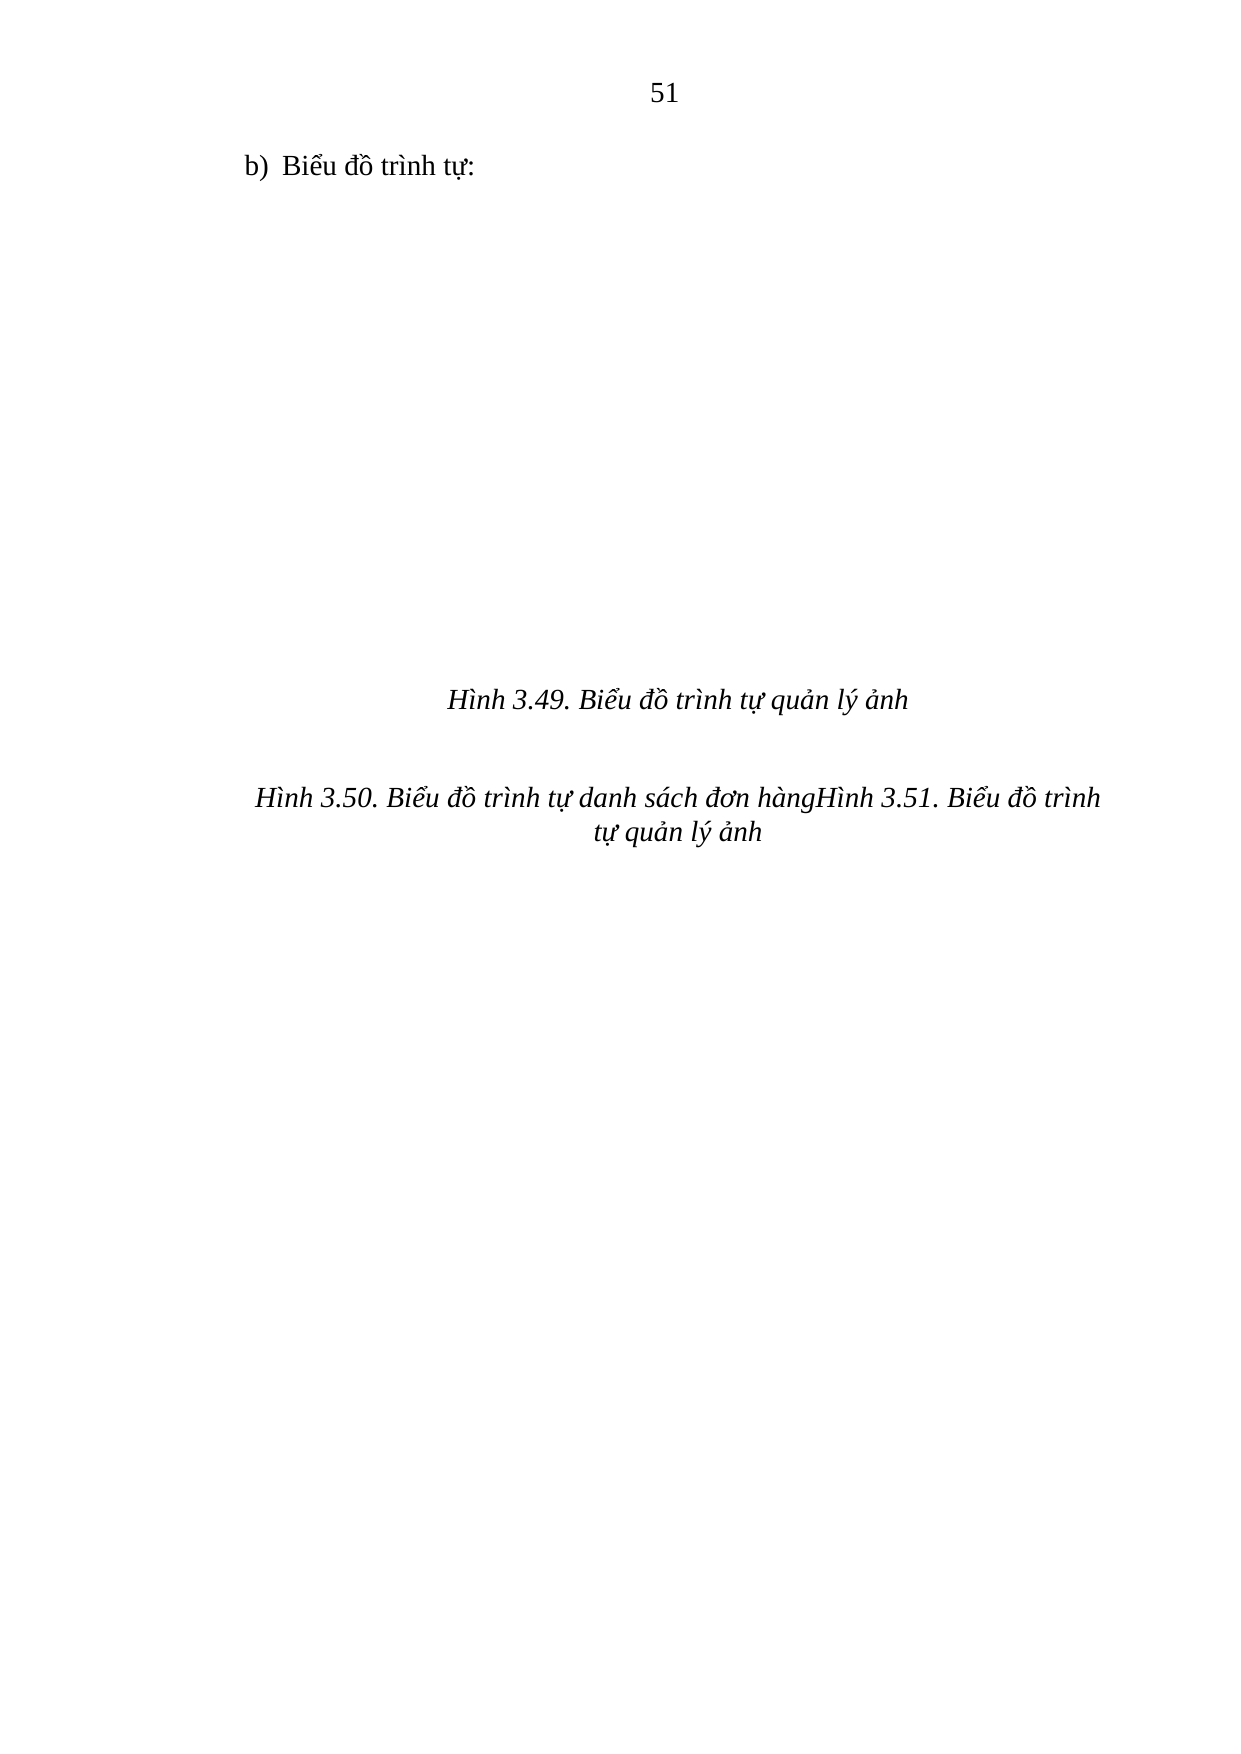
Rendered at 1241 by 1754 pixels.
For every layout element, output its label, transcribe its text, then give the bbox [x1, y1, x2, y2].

list Biểu đồ trình tự: [244, 148, 1122, 181]
